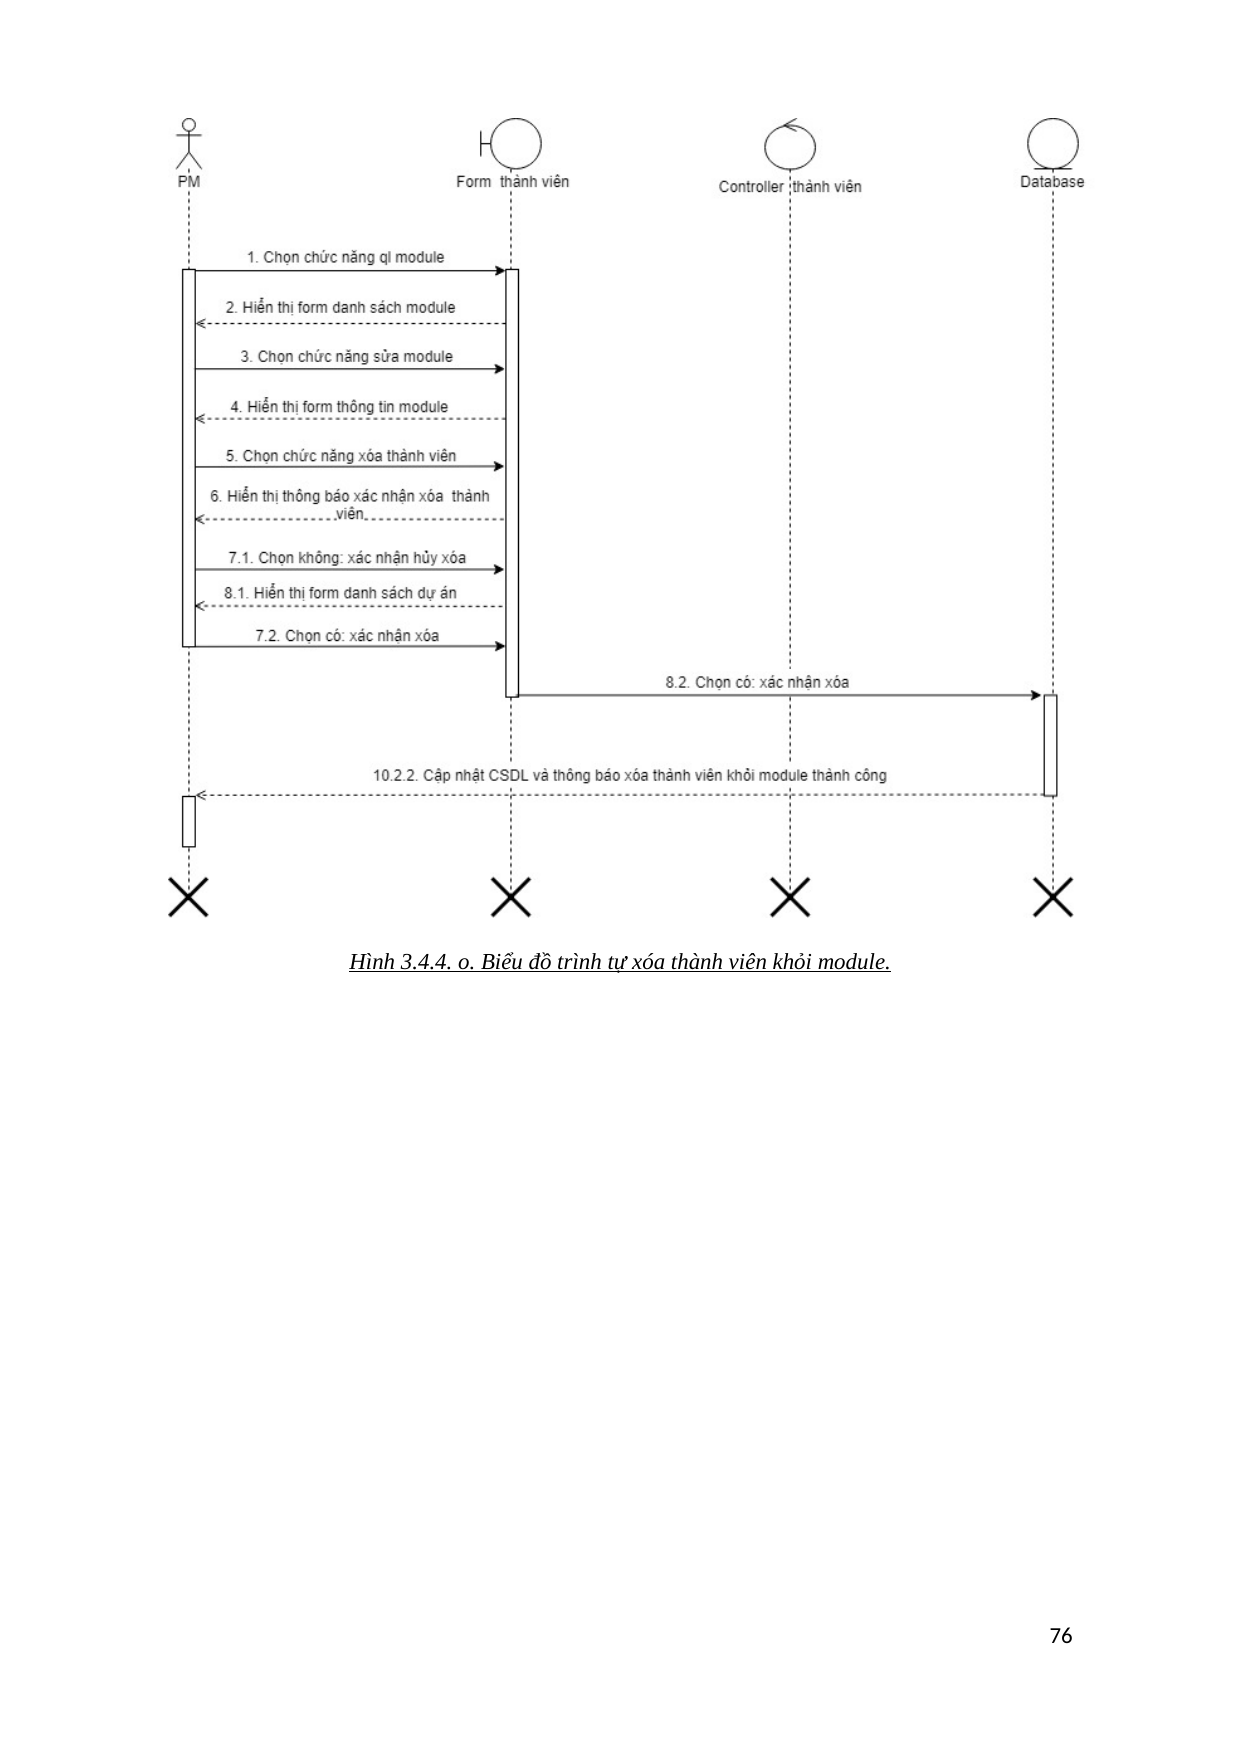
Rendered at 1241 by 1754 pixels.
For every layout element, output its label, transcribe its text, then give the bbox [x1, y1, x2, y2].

picture [118, 118, 1123, 918]
text Hình 3.4.4. o. Biểu đồ trình tự xóa thành viên khỏi module. [118, 948, 1122, 974]
